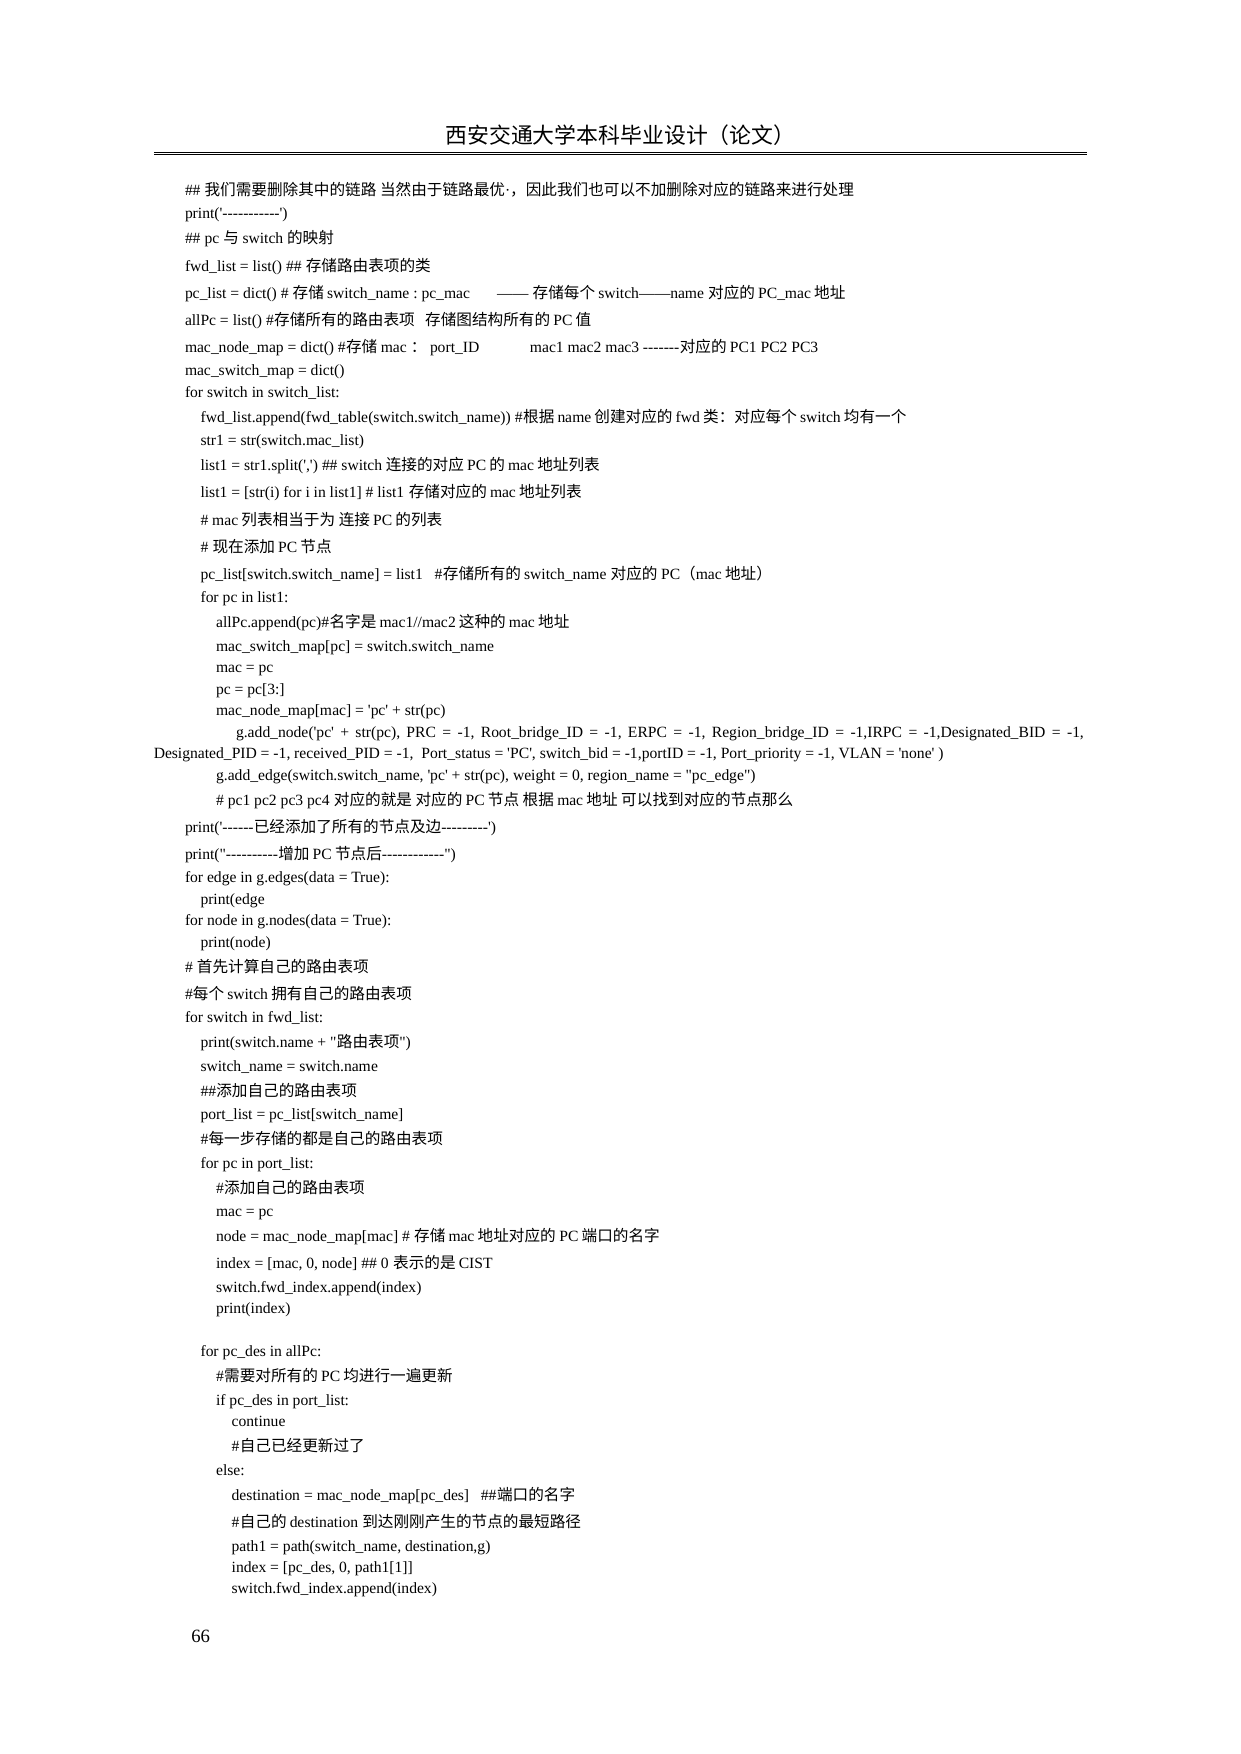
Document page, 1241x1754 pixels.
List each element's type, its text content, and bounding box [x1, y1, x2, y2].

text list1 = [str(i) for i in list1] # list1 存储对应的mac地址列表 [153, 480, 1087, 502]
text allPc.append(pc)#名字是mac1//mac2这种的mac地址 [153, 609, 1087, 632]
text pc = pc[3:] [153, 679, 1087, 697]
text ##添加自己的路由表项 [153, 1078, 1087, 1101]
text index = [pc_des, 0, path1[1]] [153, 1558, 1087, 1576]
text switch_name = switch.name [153, 1057, 1087, 1074]
text print("----------增加PC节点后------------") [153, 841, 1087, 863]
text print(index) [153, 1299, 1087, 1317]
text print(node) [153, 932, 1087, 950]
text #自己已经更新过了 [153, 1434, 1087, 1456]
text else: [153, 1461, 1087, 1479]
text for pc in list1: [153, 588, 1087, 606]
text print(switch.name + "路由表项") [153, 1029, 1087, 1052]
text continue [153, 1412, 1087, 1430]
text ## 我们需要删除其中的链路 当然由于链路最优·，因此我们也可以不加删除对应的链路来进行处理 [153, 177, 1087, 200]
text pc_list[switch.switch_name] = list1 #存储所有的switch_name 对应的 PC（mac地址） [153, 561, 1087, 583]
text # 首先计算自己的路由表项 [153, 954, 1087, 976]
text mac_node_map = dict() #存储 mac ： port_ID mac1 mac2 mac3 -------对应的PC1 PC2 PC3 [153, 334, 1087, 357]
text # 现在添加PC节点 [153, 534, 1087, 556]
text g.add_edge(switch.switch_name, 'pc' + str(pc), weight = 0, region_name = "pc_edge") [153, 765, 1087, 783]
text for pc in port_list: [153, 1154, 1087, 1172]
text for switch in fwd_list: [153, 1008, 1087, 1026]
text #每个switch拥有自己的路由表项 [153, 981, 1087, 1003]
text print('------已经添加了所有的节点及边---------') [153, 814, 1087, 836]
text for node in g.nodes(data = True): [153, 911, 1087, 929]
text fwd_list = list() ## 存储路由表项的类 [153, 253, 1087, 275]
text g.add_node('pc' + str(pc), PRC = -1, Root_bridge_ID = -1, ERPC = -1, Region_bridge_ID = -1,IRPC = -1,Designated_BID = -1, Designated_PID = -1, received_PID = -1, Port_status = 'PC', switch_bid = -1,portID = -1, Port_priority = -1, VLAN = 'none' ) [153, 722, 1087, 762]
text allPc = list() #存储所有的路由表项 存储图结构所有的PC值 [153, 307, 1087, 329]
text mac_switch_map[pc] = switch.switch_name [153, 637, 1087, 654]
text port_list = pc_list[switch_name] [153, 1105, 1087, 1123]
text print('-----------') [153, 204, 1087, 222]
text path1 = path(switch_name, destination,g) [153, 1536, 1087, 1554]
text list1 = str1.split(',') ## switch连接的对应PC的mac地址列表 [153, 453, 1087, 475]
text index = [mac, 0, node] ## 0 表示的是CIST [153, 1251, 1087, 1273]
text if pc_des in port_list: [153, 1391, 1087, 1409]
text str1 = str(switch.mac_list) [153, 431, 1087, 449]
text #添加自己的路由表项 [153, 1175, 1087, 1198]
text switch.fwd_index.append(index) [153, 1579, 1087, 1597]
text # mac列表相当于为 连接PC的列表 [153, 507, 1087, 529]
text pc_list = dict() # 存储switch_name : pc_mac —— 存储每个switch——name 对应的PC_mac地址 [153, 280, 1087, 302]
text for edge in g.edges(data = True): [153, 868, 1087, 886]
text #每一步存储的都是自己的路由表项 [153, 1127, 1087, 1149]
text ## pc 与 switch 的映射 [153, 226, 1087, 248]
text mac_switch_map = dict() [153, 361, 1087, 379]
text print(edge [153, 889, 1087, 907]
text mac_node_map[mac] = 'pc' + str(pc) [153, 701, 1087, 719]
text for pc_des in allPc: [153, 1342, 1087, 1360]
text #需要对所有的PC均进行一遍更新 [153, 1364, 1087, 1386]
text fwd_list.append(fwd_table(switch.switch_name)) #根据name创建对应的fwd类：对应每个switch均有一个 [153, 404, 1087, 427]
text node = mac_node_map[mac] # 存储mac地址对应的 PC端口的名字 [153, 1224, 1087, 1246]
text mac = pc [153, 1202, 1087, 1220]
text for switch in switch_list: [153, 383, 1087, 401]
text destination = mac_node_map[pc_des] ##端口的名字 [153, 1482, 1087, 1505]
text switch.fwd_index.append(index) [153, 1278, 1087, 1296]
text mac = pc [153, 658, 1087, 676]
text # pc1 pc2 pc3 pc4 对应的就是 对应的PC节点 根据 mac地址 可以找到对应的节点那么 [153, 787, 1087, 809]
text #自己的destination 到达刚刚产生的节点的最短路径 [153, 1509, 1087, 1532]
